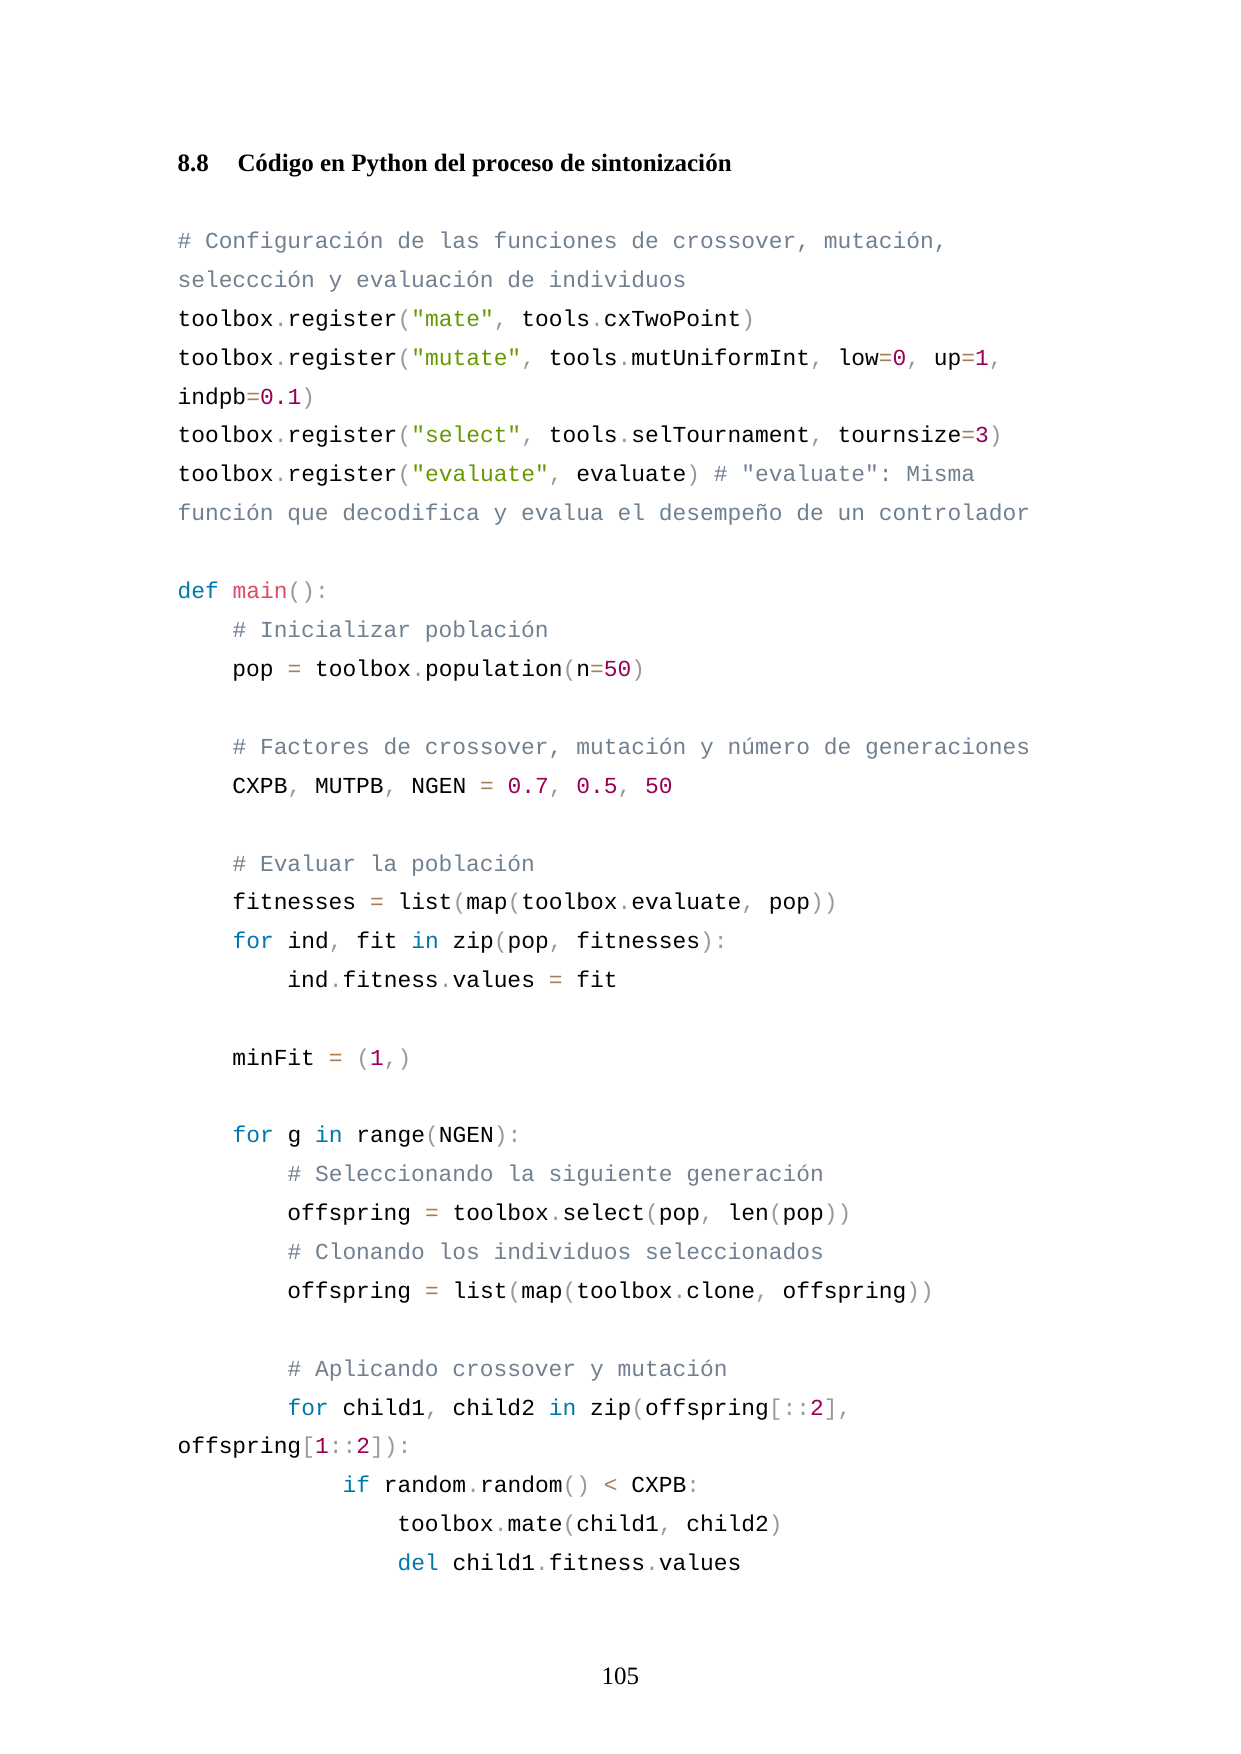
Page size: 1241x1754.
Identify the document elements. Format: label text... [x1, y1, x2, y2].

text offspring = toolbox.select(pop, len(pop)) [177, 1202, 1047, 1227]
text # Evaluar la población [177, 852, 1047, 878]
text for child1, child2 in zip(offspring[::2], offspring[1::2]): [177, 1396, 1047, 1461]
text if random.random() < CXPB: [177, 1473, 1047, 1499]
text toolbox.mate(child1, child2) [177, 1512, 1047, 1538]
text # Configuración de las funciones de crossover, mutación, seleccción y evaluación de individuos [177, 229, 1047, 294]
text toolbox.register("select", tools.selTournament, tournsize=3) [177, 424, 1047, 450]
subtitle Código en Python del proceso de sintonización [177, 148, 1063, 176]
text def main(): [177, 580, 1047, 606]
text fitnesses = list(map(toolbox.evaluate, pop)) [177, 891, 1047, 917]
text toolbox.register("evaluate", evaluate) # "evaluate": Misma función que decodifica y evalua el desempeño de un controlador [177, 463, 1047, 527]
text # Factores de crossover, mutación y número de generaciones [177, 735, 1047, 761]
text minFit = (1,) [177, 1046, 1047, 1072]
text toolbox.register("mutate", tools.mutUniformInt, low=0, up=1, indpb=0.1) [177, 346, 1047, 411]
text # Clonando los individuos seleccionados [177, 1240, 1047, 1266]
text # Aplicando crossover y mutación [177, 1357, 1047, 1383]
text del child1.fitness.values [177, 1551, 1047, 1577]
text CXPB, MUTPB, NGEN = 0.7, 0.5, 50 [177, 774, 1047, 800]
text offspring = list(map(toolbox.clone, offspring)) [177, 1279, 1047, 1305]
text for ind, fit in zip(pop, fitnesses): [177, 929, 1047, 956]
text ind.fitness.values = fit [177, 968, 1047, 994]
text toolbox.register("mate", tools.cxTwoPoint) [177, 307, 1047, 333]
text pop = toolbox.population(n=50) [177, 658, 1047, 683]
text for g in range(NGEN): [177, 1124, 1047, 1150]
text # Seleccionando la siguiente generación [177, 1163, 1047, 1189]
text # Inicializar población [177, 619, 1047, 645]
